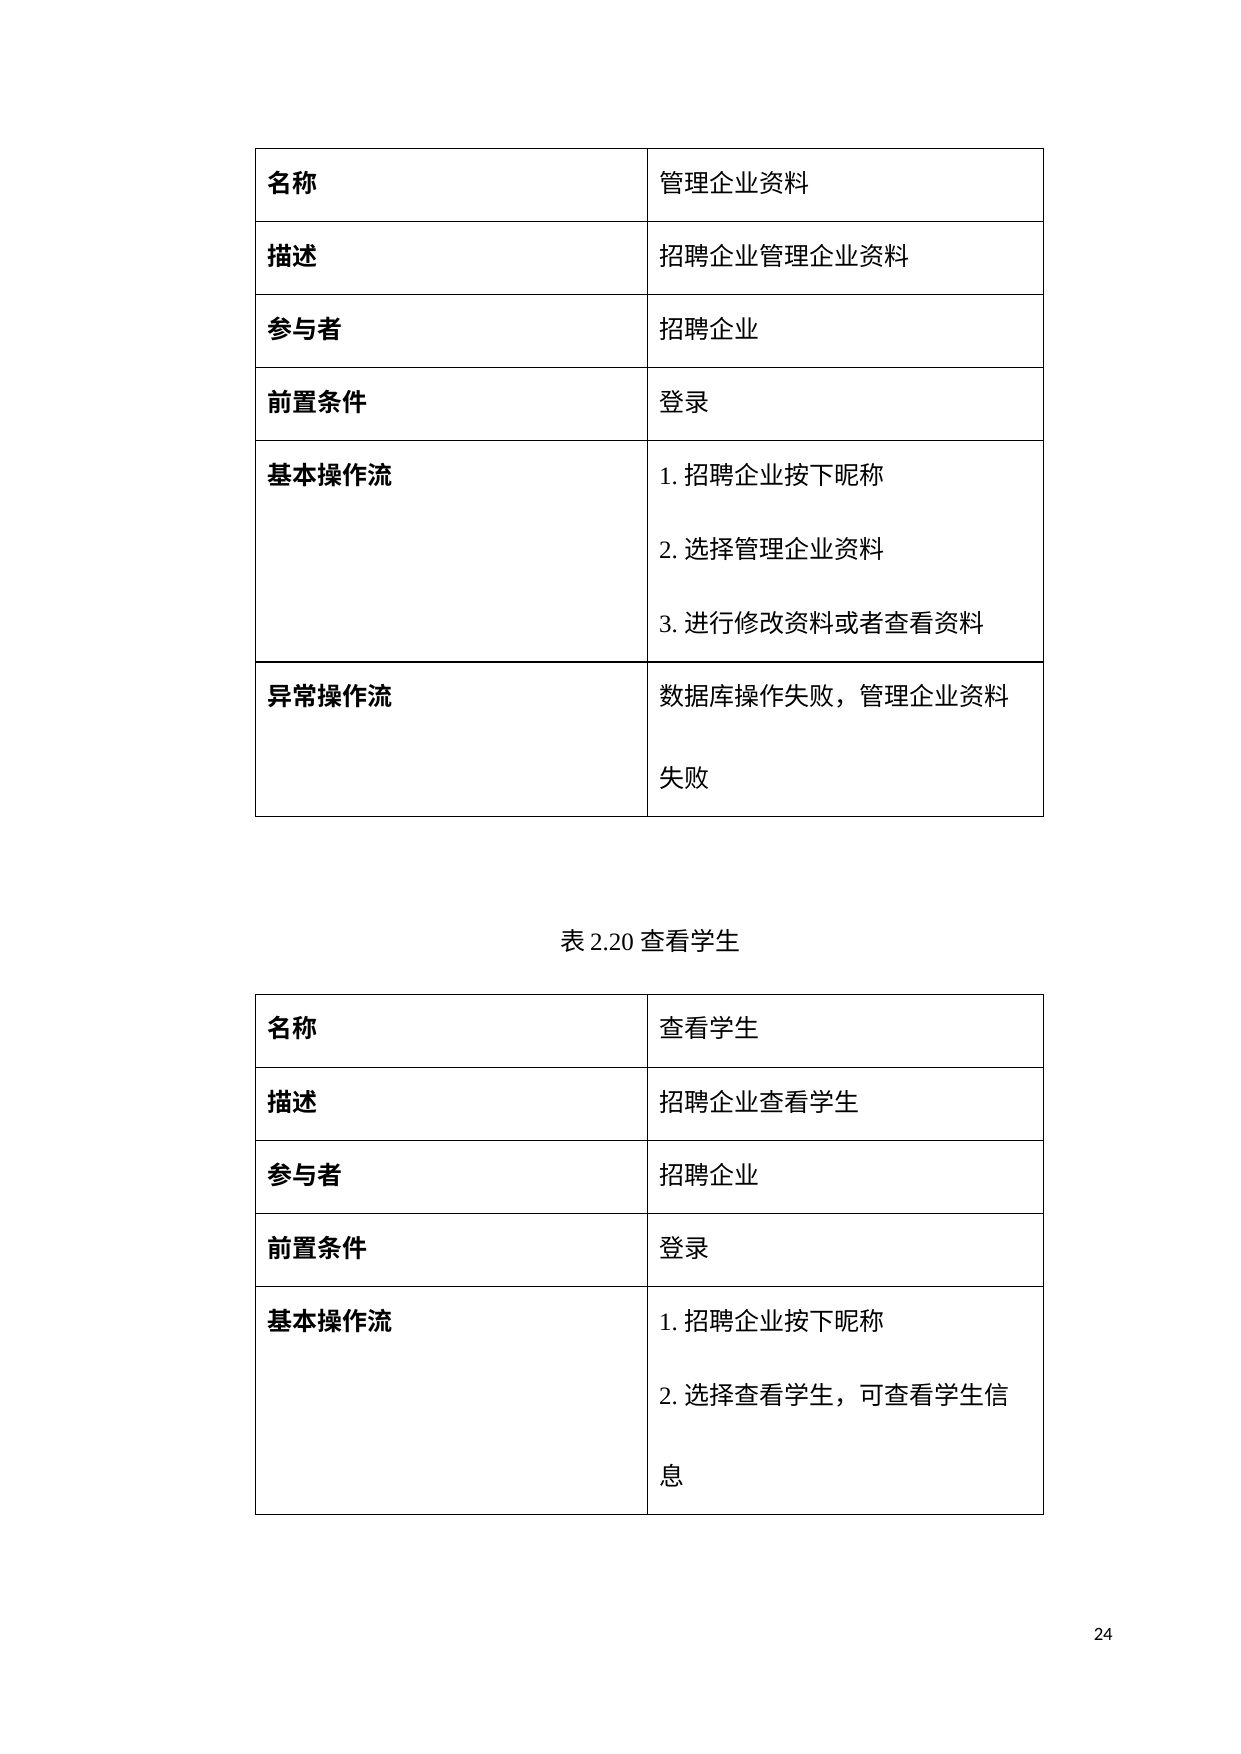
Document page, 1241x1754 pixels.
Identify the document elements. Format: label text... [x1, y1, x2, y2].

table_cell 前置条件 [256, 1214, 647, 1286]
table_cell 基本操作流 [256, 1287, 647, 1514]
table_header 查看学生 [648, 995, 1043, 1067]
table_cell 招聘企业 [648, 295, 1043, 367]
table_cell 参与者 [256, 1141, 647, 1213]
text 表2.20 查看学生 [177, 907, 1122, 972]
table_header 名称 [256, 149, 647, 221]
table_cell 基本操作流 [256, 441, 647, 661]
table_cell 异常操作流 [256, 663, 647, 816]
table_cell 招聘企业按下昵称 选择管理企业资料 进行修改资料或者查看资料 [648, 441, 1043, 661]
table_cell 参与者 [256, 295, 647, 367]
table_cell 登录 [648, 1214, 1043, 1286]
table_cell 招聘企业按下昵称 选择查看学生，可查看学生信息 [648, 1287, 1043, 1514]
table_cell 描述 [256, 222, 647, 294]
table_cell 登录 [648, 368, 1043, 440]
table_header 名称 [256, 995, 647, 1067]
table_cell 前置条件 [256, 368, 647, 440]
table_cell 招聘企业 [648, 1141, 1043, 1213]
table_header 管理企业资料 [648, 149, 1043, 221]
table_cell 数据库操作失败，管理企业资料失败 [648, 663, 1043, 816]
table_cell 招聘企业管理企业资料 [648, 222, 1043, 294]
table_cell 描述 [256, 1068, 647, 1140]
table_cell 招聘企业查看学生 [648, 1068, 1043, 1140]
